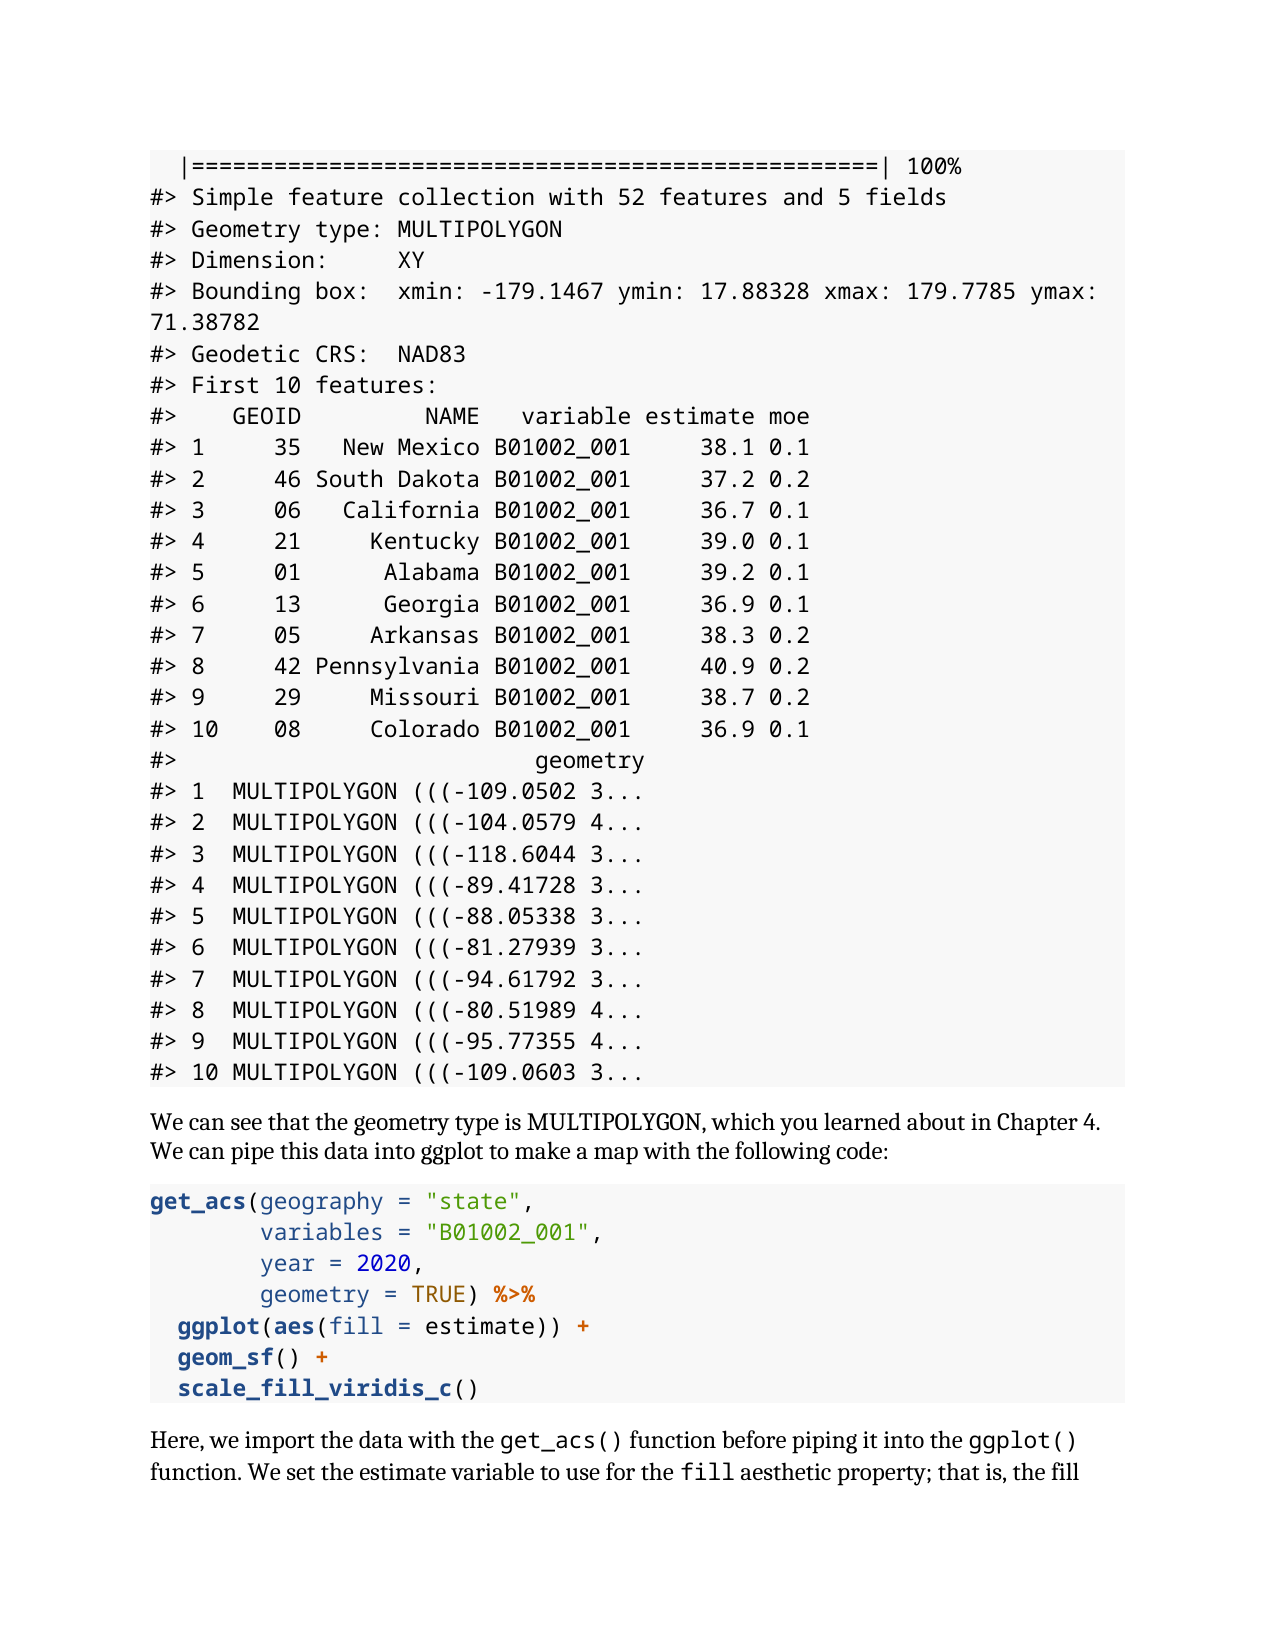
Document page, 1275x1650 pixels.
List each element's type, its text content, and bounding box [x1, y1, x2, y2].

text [150, 1424, 1125, 1487]
text get_acs(geography = "state", variables = "B01002_001", year = 2020, geometry = TRUE) %>% ggplot(aes(fill = estimate)) + geom_sf() + scale_fill_viridis_c() [150, 1184, 1125, 1403]
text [150, 150, 1125, 1087]
text We can see that the geometry type is MULTIPOLYGON, which you learned about in Chapter 4. We can pipe this data into ggplot to make a map with the following code: [150, 1108, 1125, 1166]
